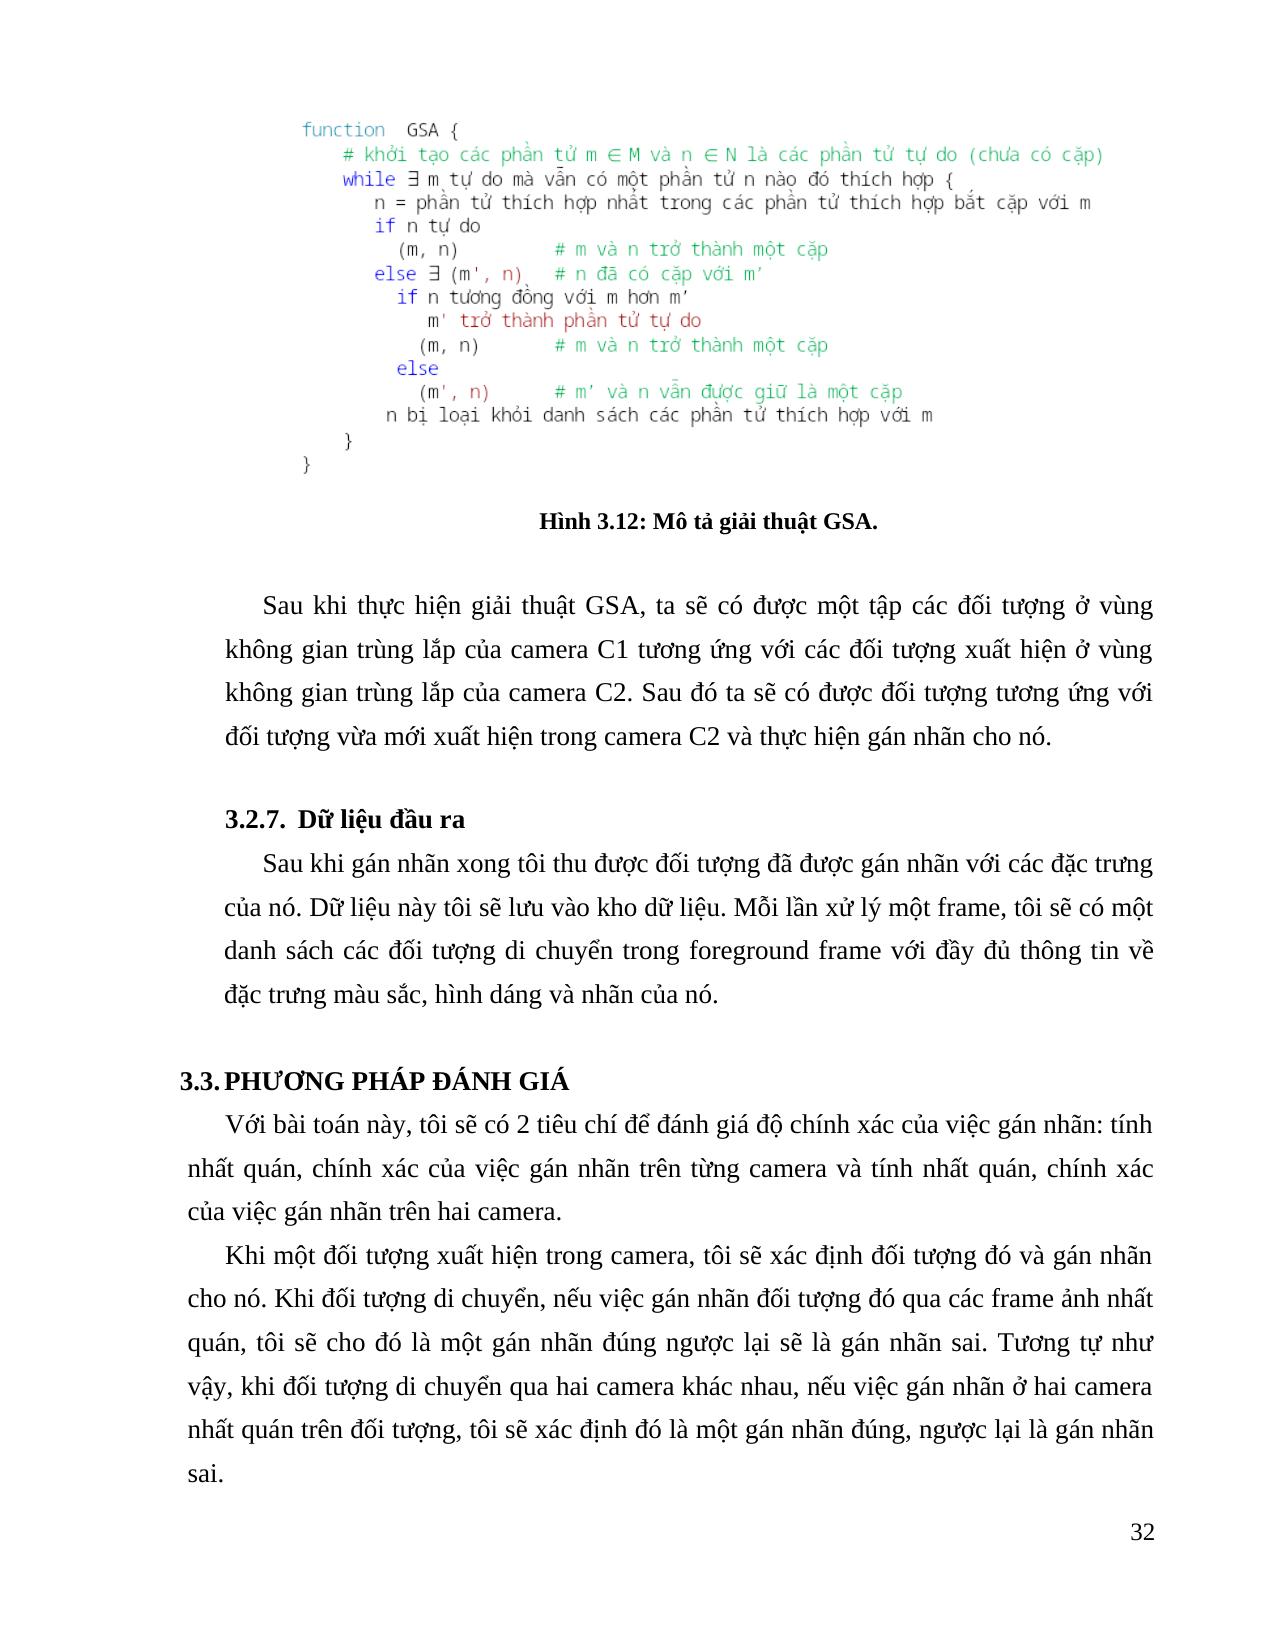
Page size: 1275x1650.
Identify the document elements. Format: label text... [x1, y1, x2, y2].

list Dữ liệu đầu ra [225, 804, 1155, 835]
text Sau khi gán nhãn xong tôi thu được đối tượng đã được gán nhãn với các đặc trưng của nó. Dữ liệu này tôi sẽ lưu vào kho dữ liệu. Mỗi lần xử lý một frame, tôi sẽ có một danh sách các đối tượng di chuyển trong foreground frame với đầy đủ thông tin về đặc trưng màu sắc, hình dáng và nhãn của nó. [224, 847, 1155, 1009]
subtitle PHƯƠNG PHÁP ĐÁNH GIÁ [179, 1065, 1155, 1096]
text Khi một đối tượng xuất hiện trong camera, tôi sẽ xác định đối tượng đó và gán nhãn cho nó. Khi đối tượng di chuyển, nếu việc gán nhãn đối tượng đó qua các frame ảnh nhất quán, tôi sẽ cho đó là một gán nhãn đúng ngược lại sẽ là gán nhãn sai. Tương tự như vậy, khi đối tượng di chuyển qua hai camera khác nhau, nếu việc gán nhãn ở hai camera nhất quán trên đối tượng, tôi sẽ xác định đó là một gán nhãn đúng, ngược lại là gán nhãn sai. [187, 1239, 1155, 1488]
text Với bài toán này, tôi sẽ có 2 tiêu chí để đánh giá độ chính xác của việc gán nhãn: tính nhất quán, chính xác của việc gán nhãn trên từng camera và tính nhất quán, chính xác của việc gán nhãn trên hai camera. [187, 1108, 1155, 1227]
list Hình 3.12: Mô tả giải thuật GSA. [225, 507, 1155, 535]
list Sau khi thực hiện giải thuật GSA, ta sẽ có được một tập các đối tượng ở vùng không gian trùng lắp của camera C1 tương ứng với các đối tượng xuất hiện ở vùng không gian trùng lắp của camera C2. Sau đó ta sẽ có được đối tượng tương ứng với đối tượng vừa mới xuất hiện trong camera C2 và thực hiện gán nhãn cho nó. [225, 589, 1155, 751]
